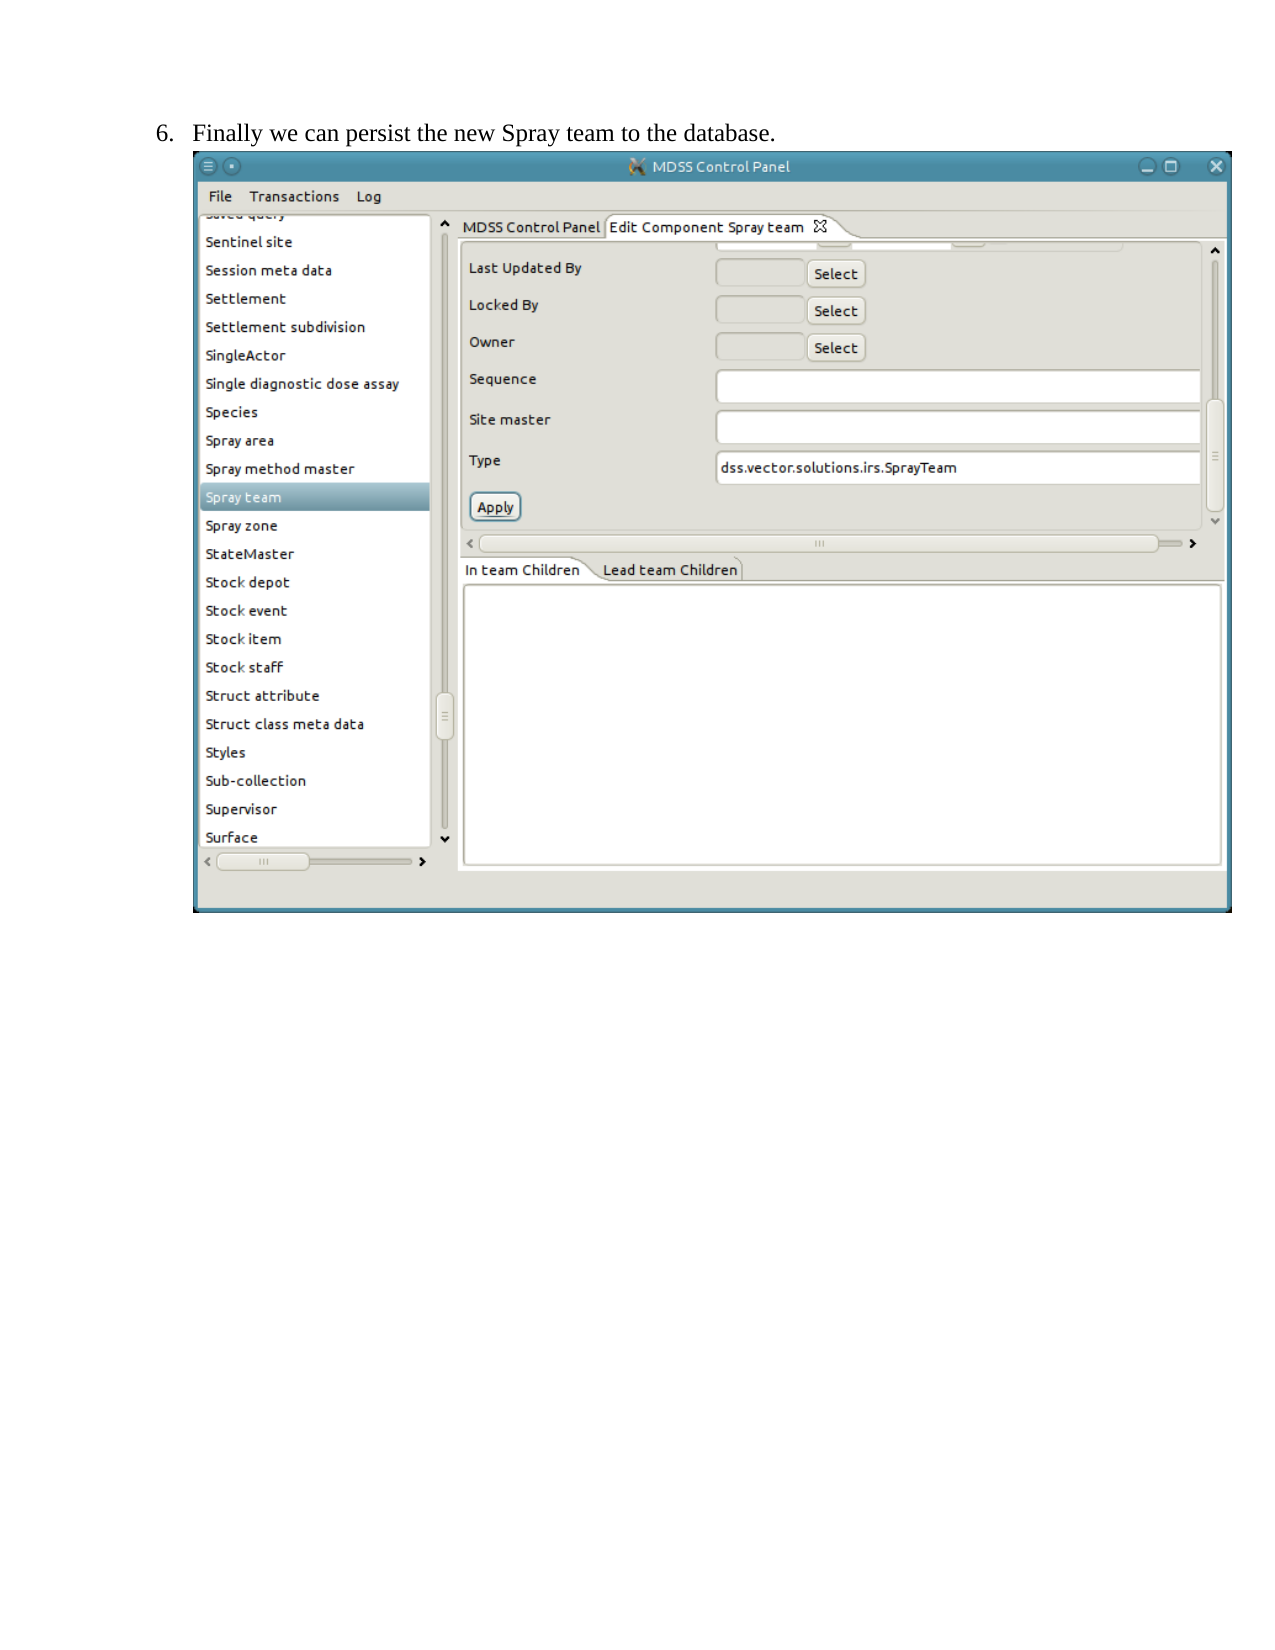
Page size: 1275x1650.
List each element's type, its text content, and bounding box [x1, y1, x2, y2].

picture [193, 151, 1232, 913]
